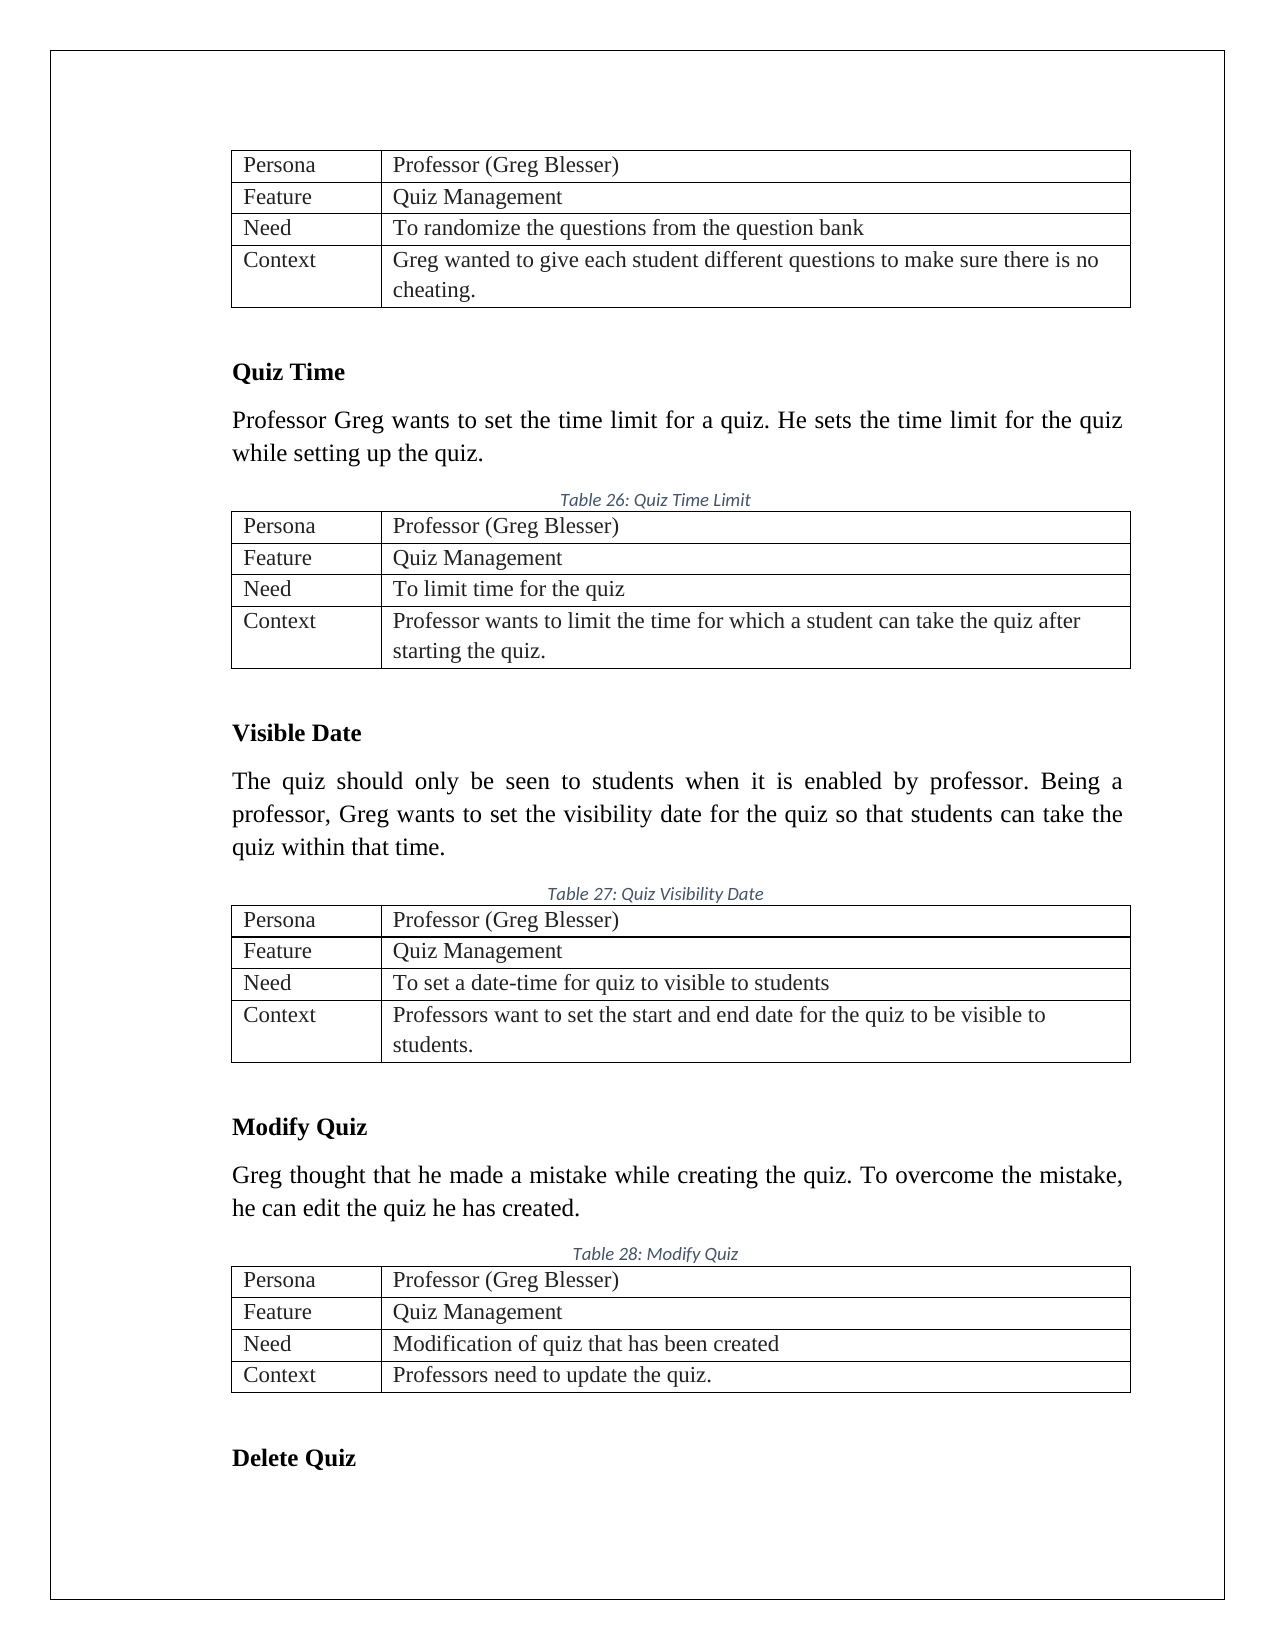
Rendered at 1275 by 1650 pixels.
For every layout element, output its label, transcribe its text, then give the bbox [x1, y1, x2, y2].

table_cell Quiz Management [382, 1298, 1130, 1329]
table_header Persona [232, 151, 381, 182]
table_header Professor (Greg Blesser) [382, 1267, 1130, 1297]
table_cell To set a date-time for quiz to visible to students [382, 969, 1130, 1000]
subtitle Delete Quiz [187, 1443, 1125, 1472]
table_cell Quiz Management [382, 183, 1130, 213]
table_cell Feature [232, 183, 381, 213]
text Professor Greg wants to set the time limit for a quiz. He sets the time limit for the quiz while setting up the quiz. [232, 405, 1125, 467]
table_header Professor (Greg Blesser) [382, 906, 1130, 936]
table_cell Context [232, 607, 381, 668]
text The quiz should only be seen to students when it is enabled by professor. Being a professor, Greg wants to set the visibility date for the quiz so that students can take the quiz within that time. [232, 766, 1125, 861]
table_cell Professor wants to limit the time for which a student can take the quiz after starting the quiz. [382, 607, 1130, 668]
table_cell Feature [232, 1298, 381, 1329]
table_cell Professors need to update the quiz. [382, 1362, 1130, 1392]
table_cell Feature [232, 938, 381, 968]
table_cell Quiz Management [382, 544, 1130, 574]
table_header Professor (Greg Blesser) [382, 151, 1130, 182]
text Greg thought that he made a mistake while creating the quiz. To overcome the mistake, he can edit the quiz he has created. [232, 1160, 1125, 1222]
table_header Persona [232, 512, 381, 542]
table_cell Context [232, 1001, 381, 1062]
table_header Professor (Greg Blesser) [382, 512, 1130, 542]
text Table 28: Modify Quiz [187, 1243, 1125, 1266]
text Table 27: Quiz Visibility Date [187, 882, 1125, 905]
table_cell Professors want to set the start and end date for the quiz to be visible to students. [382, 1001, 1130, 1062]
table_cell Need [232, 969, 381, 1000]
table_cell Modification of quiz that has been created [382, 1330, 1130, 1361]
table_cell Quiz Management [382, 938, 1130, 968]
table_cell To limit time for the quiz [382, 575, 1130, 606]
table_cell Feature [232, 544, 381, 574]
table_cell Need [232, 214, 381, 245]
table_cell Need [232, 1330, 381, 1361]
subtitle Visible Date [187, 718, 1125, 747]
table_cell Need [232, 575, 381, 606]
table_cell To randomize the questions from the question bank [382, 214, 1130, 245]
subtitle Quiz Time [187, 357, 1125, 386]
table_cell Context [232, 1362, 381, 1392]
subtitle Modify Quiz [187, 1112, 1125, 1141]
table_header Persona [232, 906, 381, 936]
table_cell Context [232, 246, 381, 307]
table_cell Greg wanted to give each student different questions to make sure there is no cheating. [382, 246, 1130, 307]
text Table 26: Quiz Time Limit [187, 488, 1125, 511]
table_header Persona [232, 1267, 381, 1297]
